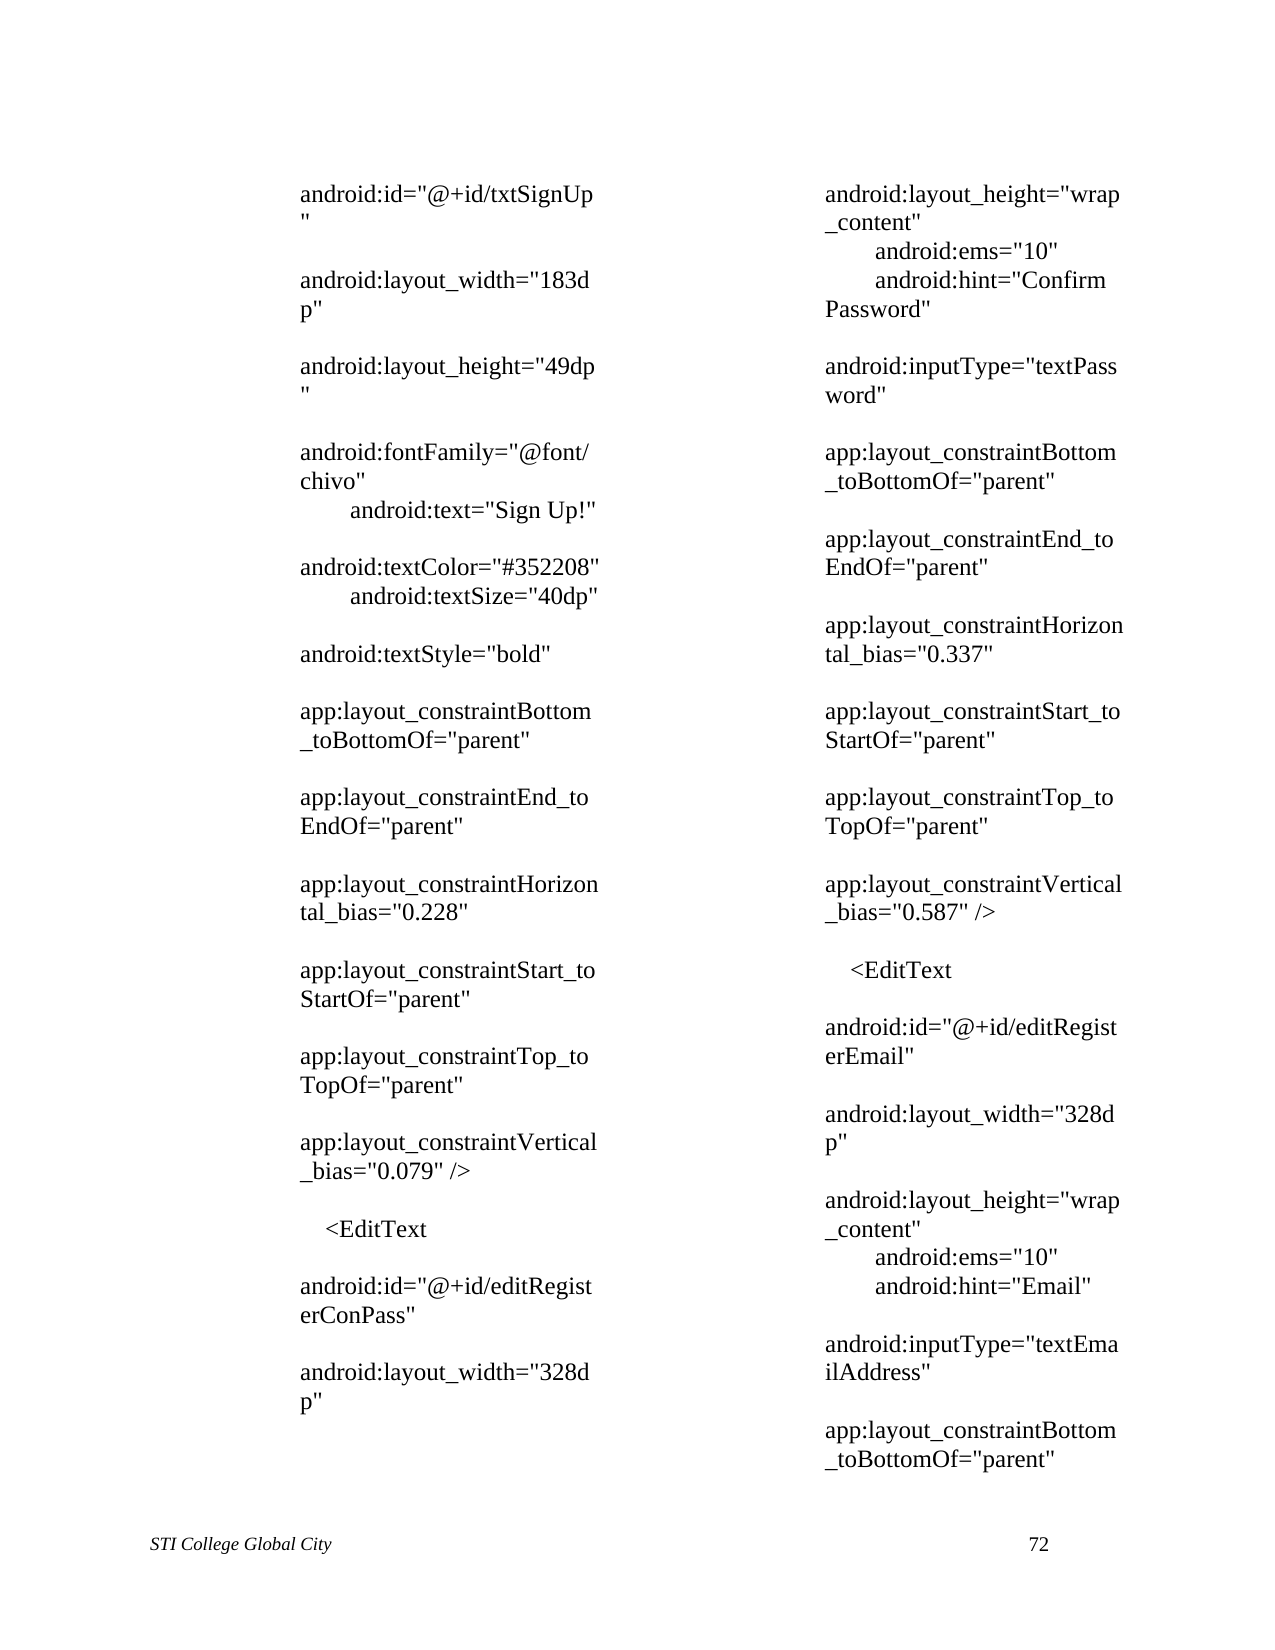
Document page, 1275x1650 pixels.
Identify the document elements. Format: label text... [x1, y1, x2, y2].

text android:id="@+id/editRegisterConPass" [300, 1242, 600, 1329]
text android:ems="10" [825, 236, 1125, 265]
text app:layout_constraintVertical_bias="0.587" /> [825, 840, 1125, 926]
text app:layout_constraintBottom_toBottomOf="parent" [825, 409, 1125, 495]
text android:layout_width="328dp" [825, 1070, 1125, 1156]
text app:layout_constraintEnd_toEndOf="parent" [825, 495, 1125, 581]
text app:layout_constraintStart_toStartOf="parent" [825, 667, 1125, 754]
text app:layout_constraintBottom_toBottomOf="parent" [300, 667, 600, 754]
text app:layout_constraintHorizontal_bias="0.337" [825, 581, 1125, 667]
text android:layout_height="wrap_content" [825, 1156, 1125, 1242]
text app:layout_constraintEnd_toEndOf="parent" [300, 754, 600, 840]
text android:inputType="textEmailAddress" [825, 1300, 1125, 1386]
text android:text="Sign Up!" [300, 495, 600, 524]
text android:hint="Email" [825, 1271, 1125, 1300]
text app:layout_constraintStart_toStartOf="parent" [300, 926, 600, 1012]
text android:layout_width="183dp" [300, 236, 600, 322]
text android:id="@+id/editRegisterEmail" [825, 984, 1125, 1070]
text android:textColor="#352208" [300, 524, 600, 581]
text android:fontFamily="@font/chivo" [300, 409, 600, 495]
text android:textStyle="bold" [300, 610, 600, 667]
text android:id="@+id/txtSignUp" [300, 150, 600, 236]
text android:layout_height="wrap_content" [825, 150, 1125, 236]
text android:inputType="textPassword" [825, 322, 1125, 409]
text app:layout_constraintTop_toTopOf="parent" [825, 754, 1125, 840]
text android:layout_width="328dp" [300, 1329, 600, 1415]
text app:layout_constraintVertical_bias="0.079" /> [300, 1099, 600, 1185]
text app:layout_constraintHorizontal_bias="0.228" [300, 840, 600, 926]
text android:layout_height="49dp" [300, 322, 600, 409]
text android:ems="10" [825, 1242, 1125, 1271]
text <EditText [300, 1214, 600, 1242]
text app:layout_constraintTop_toTopOf="parent" [300, 1012, 600, 1099]
text android:textSize="40dp" [300, 581, 600, 610]
text app:layout_constraintBottom_toBottomOf="parent" [825, 1386, 1125, 1472]
text android:hint="Confirm Password" [825, 265, 1125, 322]
text <EditText [825, 955, 1125, 984]
